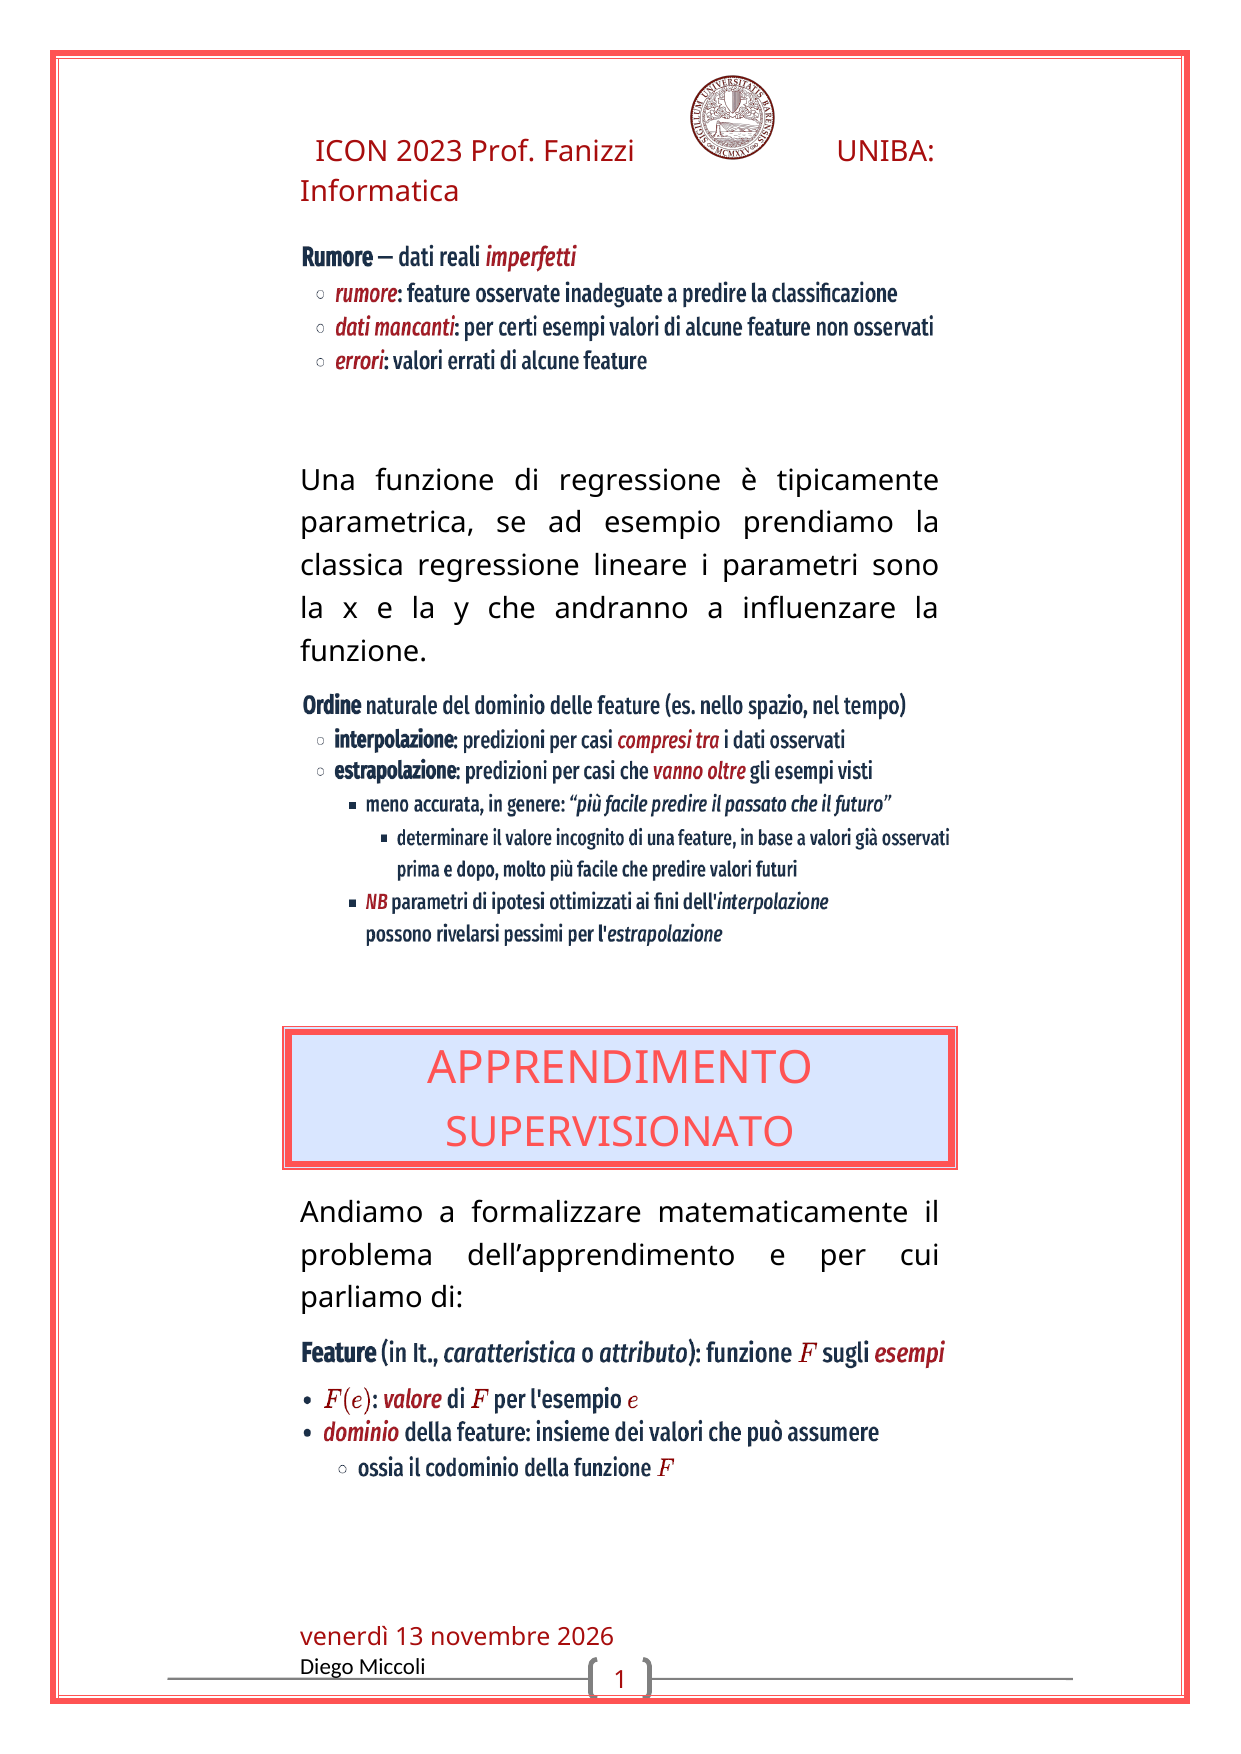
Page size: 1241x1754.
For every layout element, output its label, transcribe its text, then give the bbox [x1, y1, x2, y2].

picture [300, 1336, 947, 1495]
picture [300, 237, 934, 381]
picture [687, 73, 777, 162]
text Andiamo a formalizzare matematicamente il problema dell’apprendimento e per cui parliamo di: [300, 1191, 940, 1316]
picture [300, 689, 951, 948]
text Una funzione di regressione è tipicamente parametrica, se ad esempio prendiamo la classica regressione lineare i parametri sono la x e la y che andranno a influenzare la funzione. [300, 459, 940, 670]
